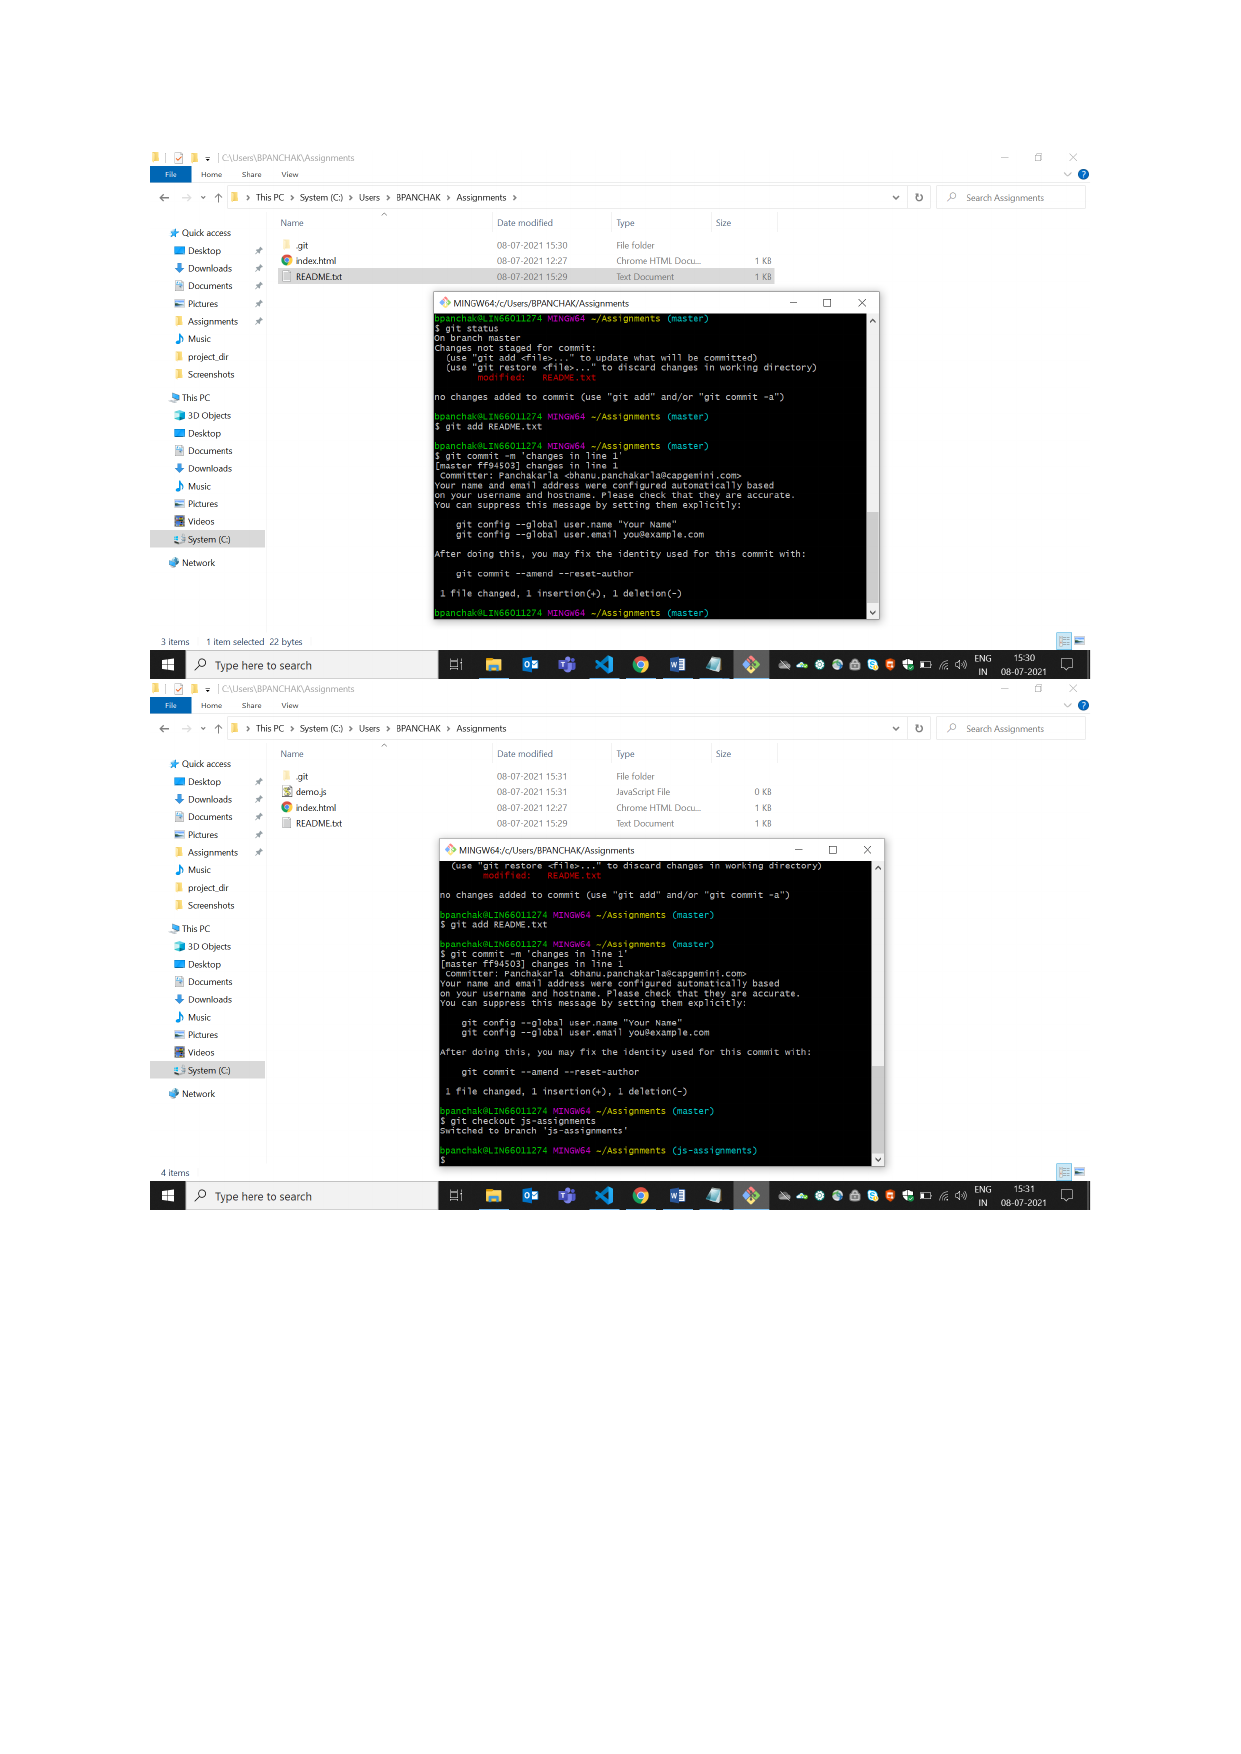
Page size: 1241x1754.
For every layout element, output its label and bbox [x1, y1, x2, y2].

picture [150, 150, 1091, 679]
picture [150, 681, 1091, 1210]
